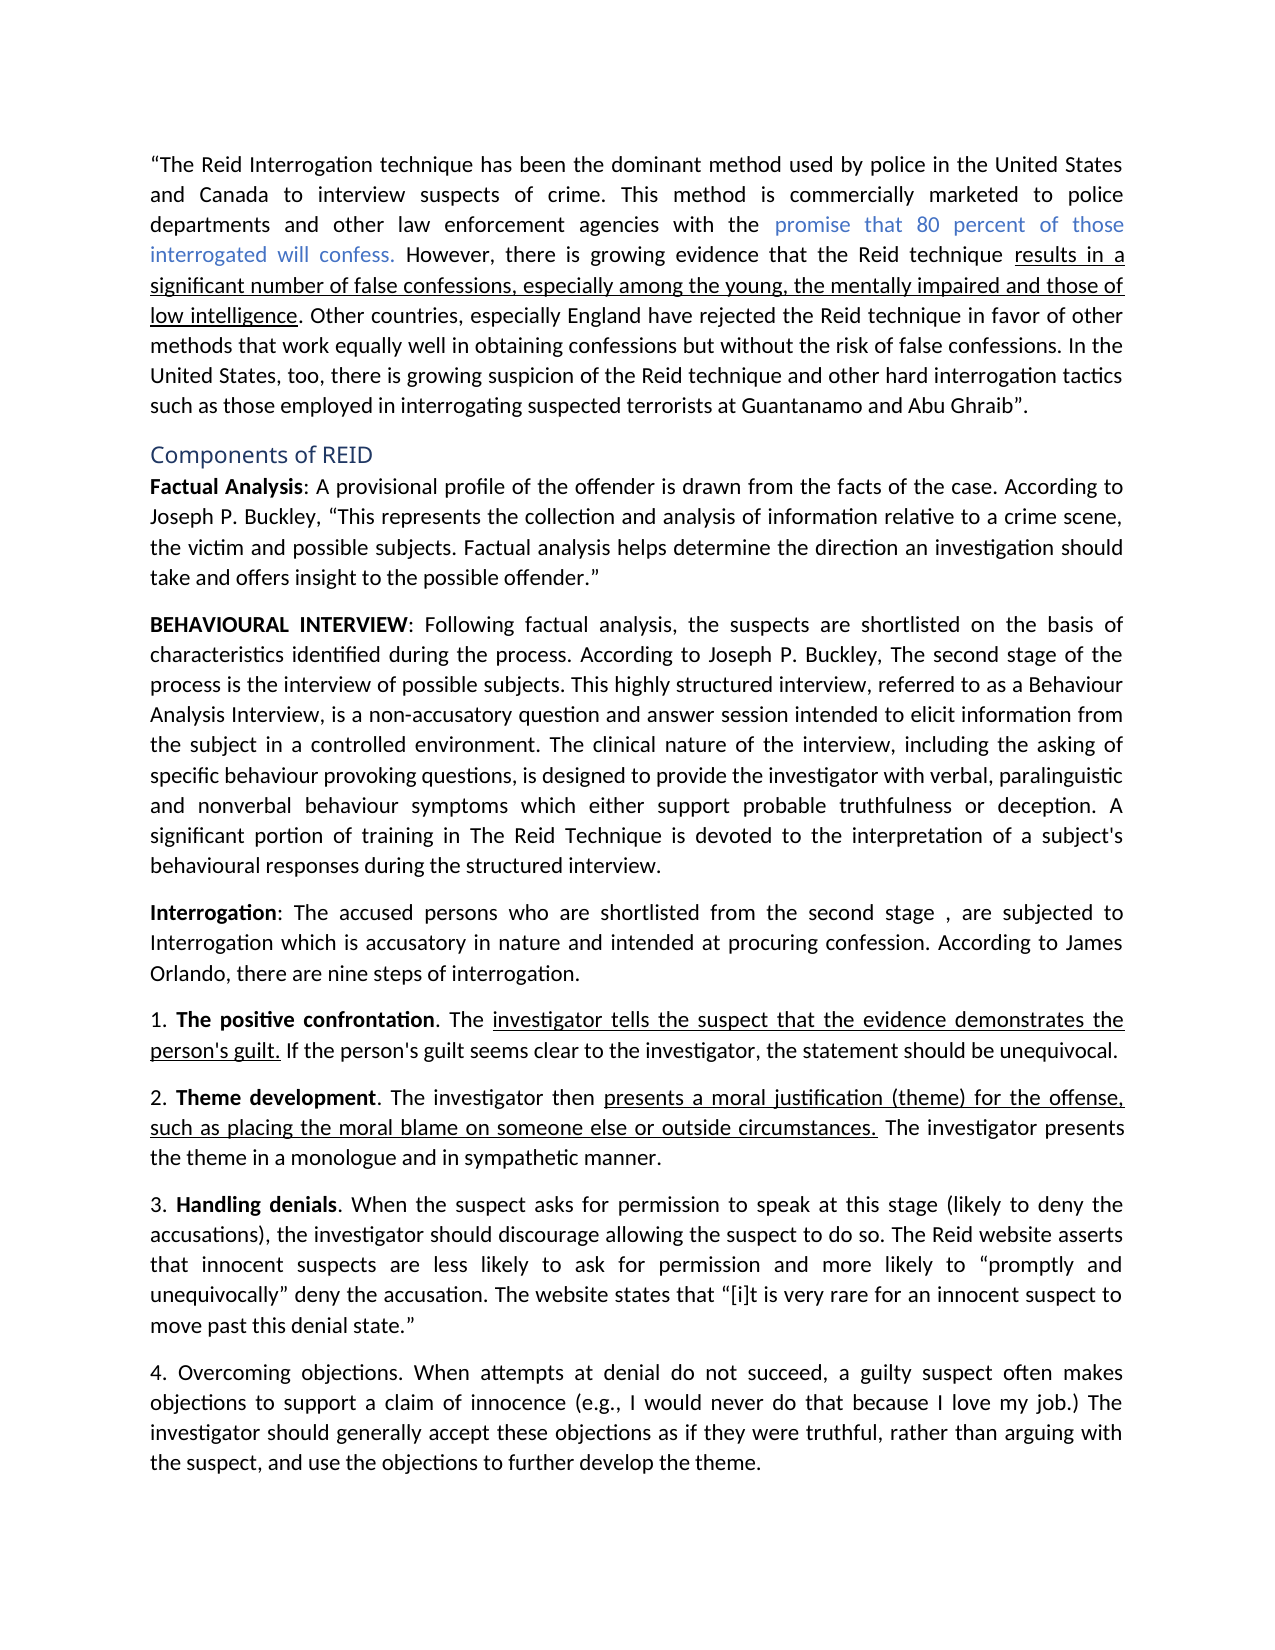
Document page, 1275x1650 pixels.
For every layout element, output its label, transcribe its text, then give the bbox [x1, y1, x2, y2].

text BEHAVIOURAL INTERVIEW: Following factual analysis, the suspects are shortlisted on the basis of characteristics identified during the process. According to Joseph P. Buckley, The second stage of the process is the interview of possible subjects. This highly structured interview, referred to as a Behaviour Analysis Interview, is a non-accusatory question and answer session intended to elicit information from the subject in a controlled environment. The clinical nature of the interview, including the asking of specific behaviour provoking questions, is designed to provide the investigator with verbal, paralinguistic and nonverbal behaviour symptoms which either support probable truthfulness or deception. A significant portion of training in The Reid Technique is devoted to the interpretation of a subject's behavioural responses during the structured interview. [150, 610, 1125, 879]
subtitle Components of REID [150, 438, 1125, 470]
text Factual Analysis: A provisional profile of the offender is drawn from the facts of the case. According to Joseph P. Buckley, “This represents the collection and analysis of information relative to a crime scene, the victim and possible subjects. Factual analysis helps determine the direction an investigation should take and offers insight to the possible offender.” [150, 472, 1125, 591]
text “The Reid Interrogation technique has been the dominant method used by police in the United States and Canada to interview suspects of crime. This method is commercially marketed to police departments and other law enforcement agencies with the promise that 80 percent of those interrogated will confess. However, there is growing evidence that the Reid technique results in a significant number of false confessions, especially among the young, the mentally impaired and those of low intelligence. Other countries, especially England have rejected the Reid technique in favor of other methods that work equally well in obtaining confessions but without the risk of false confessions. In the United States, too, there is growing suspicion of the Reid technique and other hard interrogation tactics such as those employed in interrogating suspected terrorists at Guantanamo and Abu Ghraib”. [150, 150, 1125, 295]
text Interrogation: The accused persons who are shortlisted from the second stage , are subjected to Interrogation which is accusatory in nature and intended at procuring confession. According to James Orlando, there are nine steps of interrogation. [150, 898, 1125, 987]
text 2. Theme development. The investigator then presents a moral justification (theme) for the offense, such as placing the moral blame on someone else or outside circumstances. The investigator presents the theme in a monologue and in sympathetic manner. [150, 1083, 1125, 1171]
text 1. The positive confrontation. The investigator tells the suspect that the evidence demonstrates the person's guilt. If the person's guilt seems clear to the investigator, the statement should be unequivocal. [150, 1006, 1125, 1064]
text 3. Handling denials. When the suspect asks for permission to speak at this stage (likely to deny the accusations), the investigator should discourage allowing the suspect to do so. The Reid website asserts that innocent suspects are less likely to ask for permission and more likely to “promptly and unequivocally” deny the accusation. The website states that “[i]t is very rare for an innocent suspect to move past this denial state.” [150, 1190, 1125, 1339]
text “The Reid Interrogation technique has been the dominant method used by police in the United States and Canada to interview suspects of crime. This method is commercially marketed to police departments and other law enforcement agencies with the promise that 80 percent of those interrogated will confess. However, there is growing evidence that the Reid technique results in a significant number of false confessions, especially among the young, the mentally impaired and those of low intelligence. Other countries, especially England have rejected the Reid technique in favor of other methods that work equally well in obtaining confessions but without the risk of false confessions. In the United States, too, there is growing suspicion of the Reid technique and other hard interrogation tactics such as those employed in interrogating suspected terrorists at Guantanamo and Abu Ghraib”. [150, 296, 1125, 420]
text 4. Overcoming objections. When attempts at denial do not succeed, a guilty suspect often makes objections to support a claim of innocence (e.g., I would never do that because I love my job.) The investigator should generally accept these objections as if they were truthful, rather than arguing with the suspect, and use the objections to further develop the theme. [150, 1358, 1125, 1476]
